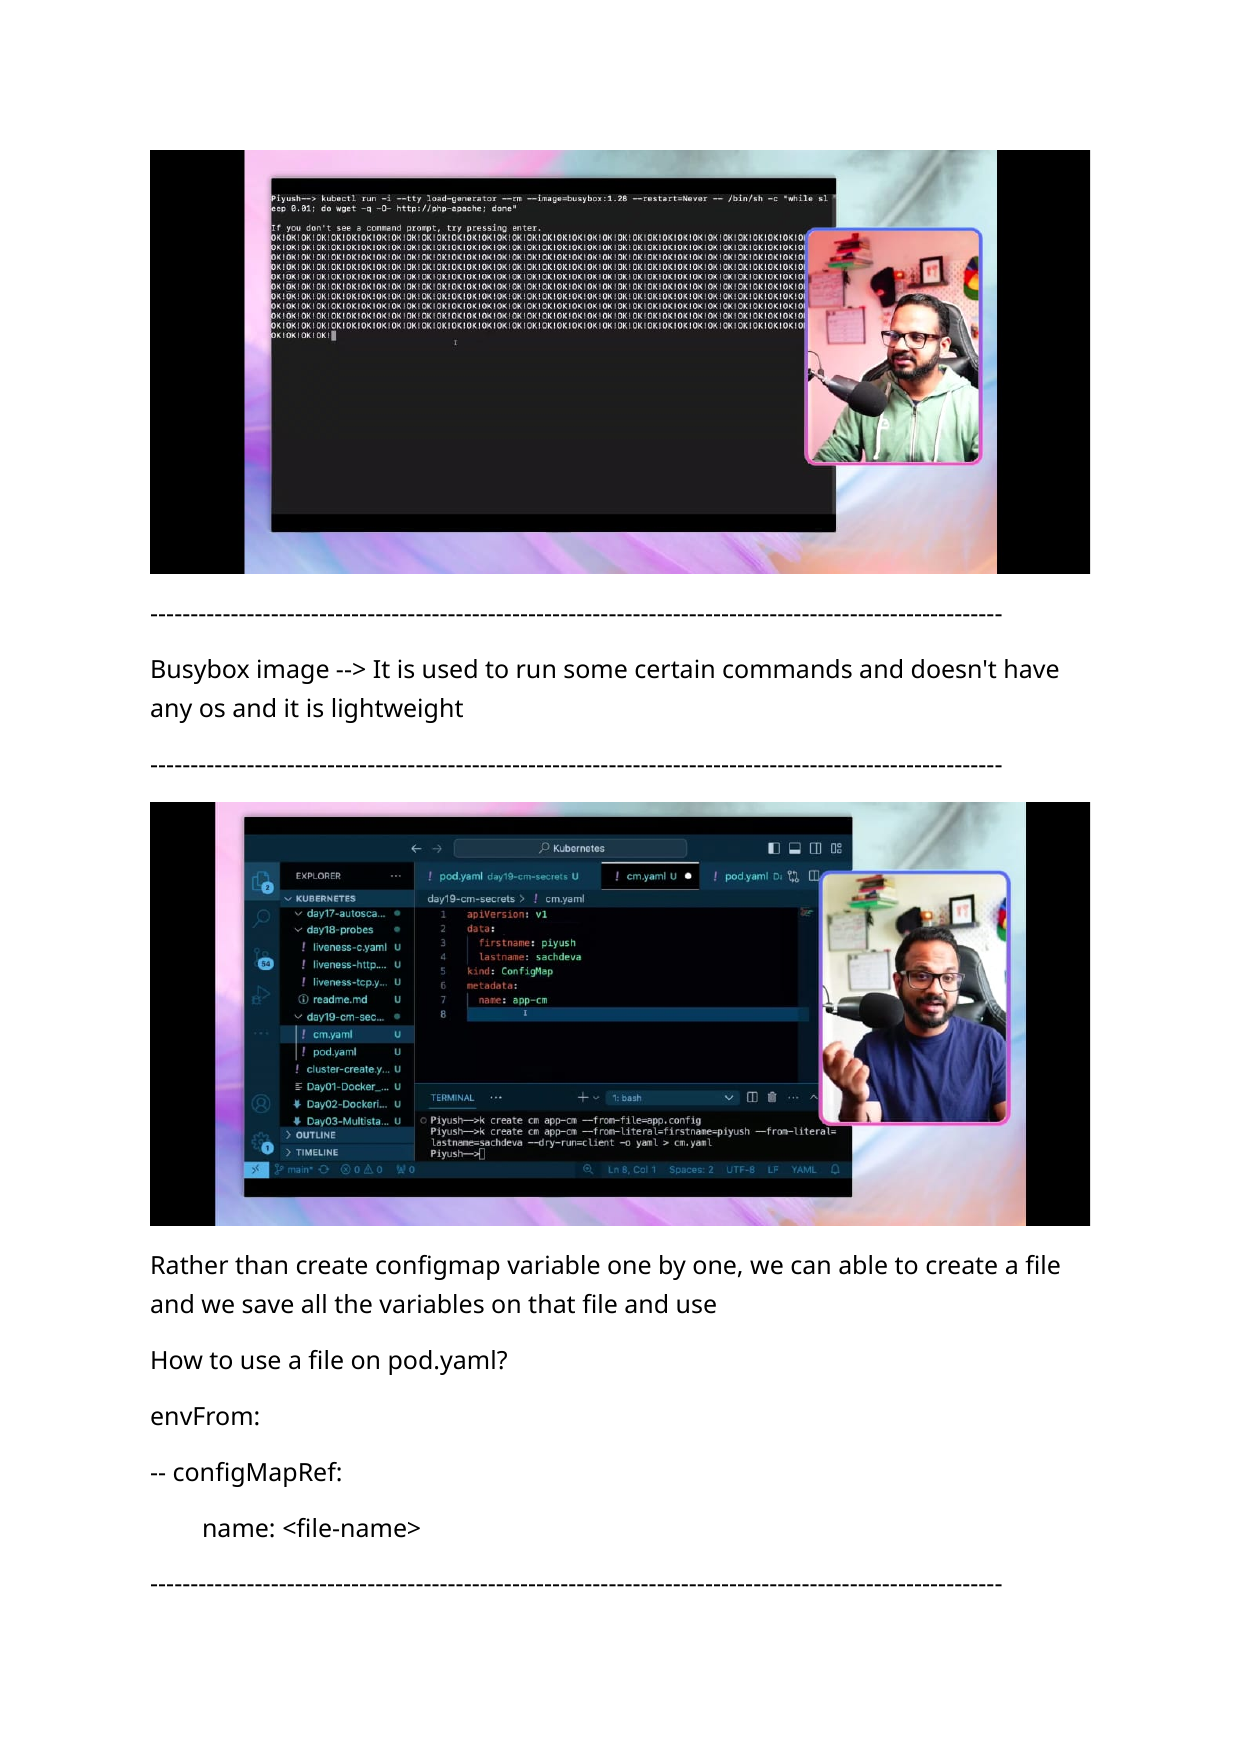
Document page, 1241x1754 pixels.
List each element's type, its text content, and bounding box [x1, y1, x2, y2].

text ---------------------------------------------------------------------------------------------------------- [150, 746, 1090, 780]
text ---------------------------------------------------------------------------------------------------------- [150, 1566, 1090, 1600]
text Rather than create configmap variable one by one, we can able to create a file and we save all the variables on that file and use [150, 1248, 1090, 1321]
picture [150, 150, 1091, 574]
picture [150, 802, 1091, 1226]
text How to use a file on pod.yaml? [150, 1343, 1090, 1377]
text -- configMapRef: [150, 1454, 1090, 1488]
text Busybox image --> It is used to run some certain commands and doesn't have any os and it is lightweight [150, 651, 1090, 724]
text name: <file-name> [150, 1510, 1090, 1544]
text ---------------------------------------------------------------------------------------------------------- [150, 596, 1090, 629]
text envFrom: [150, 1398, 1090, 1433]
